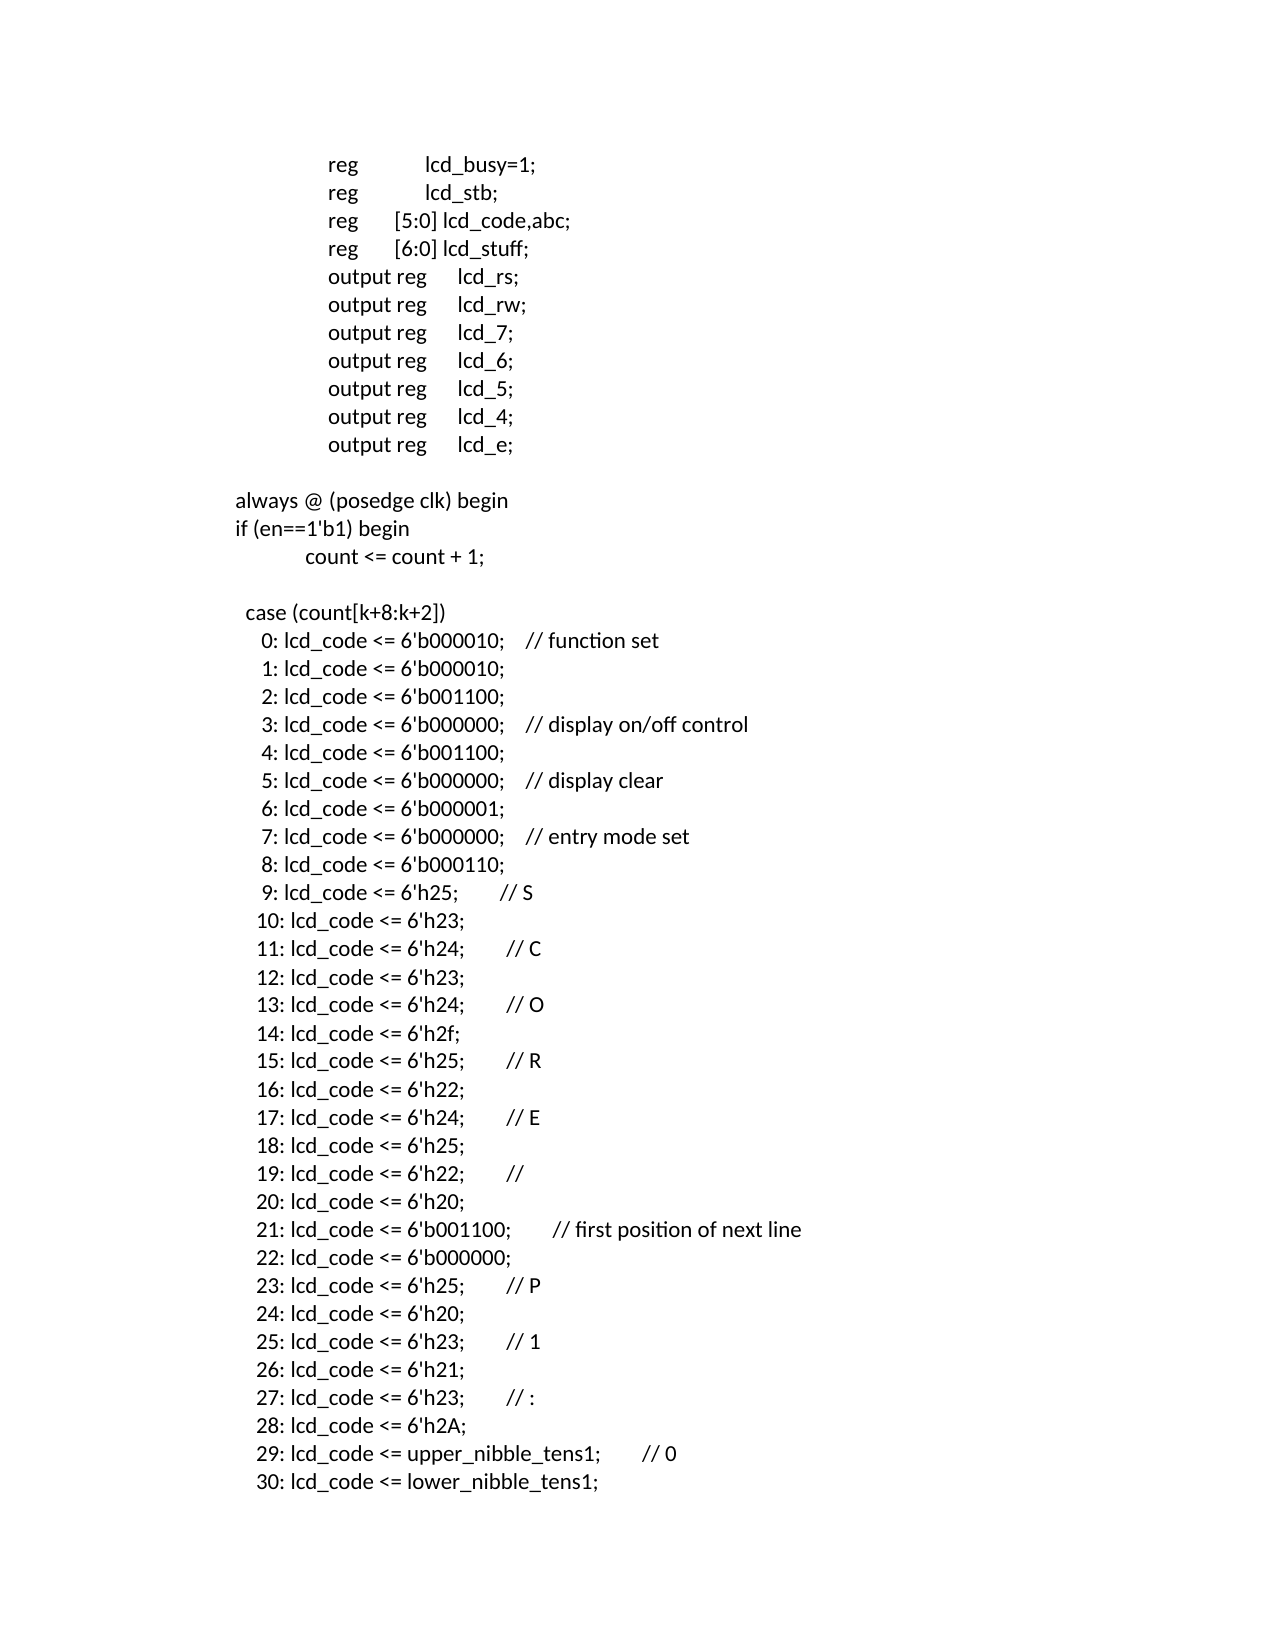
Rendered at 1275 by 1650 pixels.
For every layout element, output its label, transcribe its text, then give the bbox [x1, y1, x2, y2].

list always @ (posedge clk) begin [225, 486, 1270, 514]
list output reg lcd_6; [225, 346, 1270, 374]
list 7: lcd_code <= 6'b000000; // entry mode set [225, 822, 1270, 851]
list 4: lcd_code <= 6'b001100; [225, 738, 1270, 766]
list 8: lcd_code <= 6'b000110; [225, 851, 1270, 878]
list output reg lcd_7; [225, 318, 1270, 346]
list 18: lcd_code <= 6'h25; [225, 1131, 1270, 1159]
list reg [5:0] lcd_code,abc; [225, 206, 1270, 234]
list 1: lcd_code <= 6'b000010; [225, 654, 1270, 682]
list case (count[k+8:k+2]) [225, 598, 1270, 626]
list 14: lcd_code <= 6'h2f; [225, 1019, 1270, 1047]
list 17: lcd_code <= 6'h24; // E [225, 1103, 1270, 1131]
list 15: lcd_code <= 6'h25; // R [225, 1047, 1270, 1075]
list output reg lcd_rw; [225, 290, 1270, 318]
list 23: lcd_code <= 6'h25; // P [225, 1271, 1270, 1299]
list 25: lcd_code <= 6'h23; // 1 [225, 1327, 1270, 1355]
list 19: lcd_code <= 6'h22; // [225, 1159, 1270, 1187]
list 13: lcd_code <= 6'h24; // O [225, 991, 1270, 1019]
list 20: lcd_code <= 6'h20; [225, 1187, 1270, 1215]
list if (en==1'b1) begin [225, 514, 1270, 542]
list 5: lcd_code <= 6'b000000; // display clear [225, 766, 1270, 794]
list 9: lcd_code <= 6'h25; // S [225, 878, 1270, 907]
list 12: lcd_code <= 6'h23; [225, 963, 1270, 991]
list 24: lcd_code <= 6'h20; [225, 1299, 1270, 1327]
list 2: lcd_code <= 6'b001100; [225, 682, 1270, 710]
list output reg lcd_4; [225, 402, 1270, 430]
list 3: lcd_code <= 6'b000000; // display on/off control [225, 710, 1270, 738]
list output reg lcd_rs; [225, 262, 1270, 290]
list 21: lcd_code <= 6'b001100; // first position of next line [225, 1215, 1270, 1243]
list 27: lcd_code <= 6'h23; // : [225, 1383, 1270, 1411]
list 11: lcd_code <= 6'h24; // C [225, 934, 1270, 963]
list 26: lcd_code <= 6'h21; [225, 1355, 1270, 1383]
list 30: lcd_code <= lower_nibble_tens1; [225, 1467, 1270, 1495]
list reg [6:0] lcd_stuff; [225, 234, 1270, 262]
list 29: lcd_code <= upper_nibble_tens1; // 0 [225, 1439, 1270, 1467]
list 16: lcd_code <= 6'h22; [225, 1075, 1270, 1103]
list 28: lcd_code <= 6'h2A; [225, 1411, 1270, 1439]
list 10: lcd_code <= 6'h23; [225, 907, 1270, 934]
list output reg lcd_e; [225, 430, 1270, 458]
list count <= count + 1; [225, 542, 1270, 570]
list 0: lcd_code <= 6'b000010; // function set [225, 626, 1270, 654]
list reg lcd_stb; [225, 178, 1270, 206]
list 22: lcd_code <= 6'b000000; [225, 1243, 1270, 1271]
list 6: lcd_code <= 6'b000001; [225, 794, 1270, 822]
list reg lcd_busy=1; [225, 150, 1270, 178]
list output reg lcd_5; [225, 374, 1270, 402]
